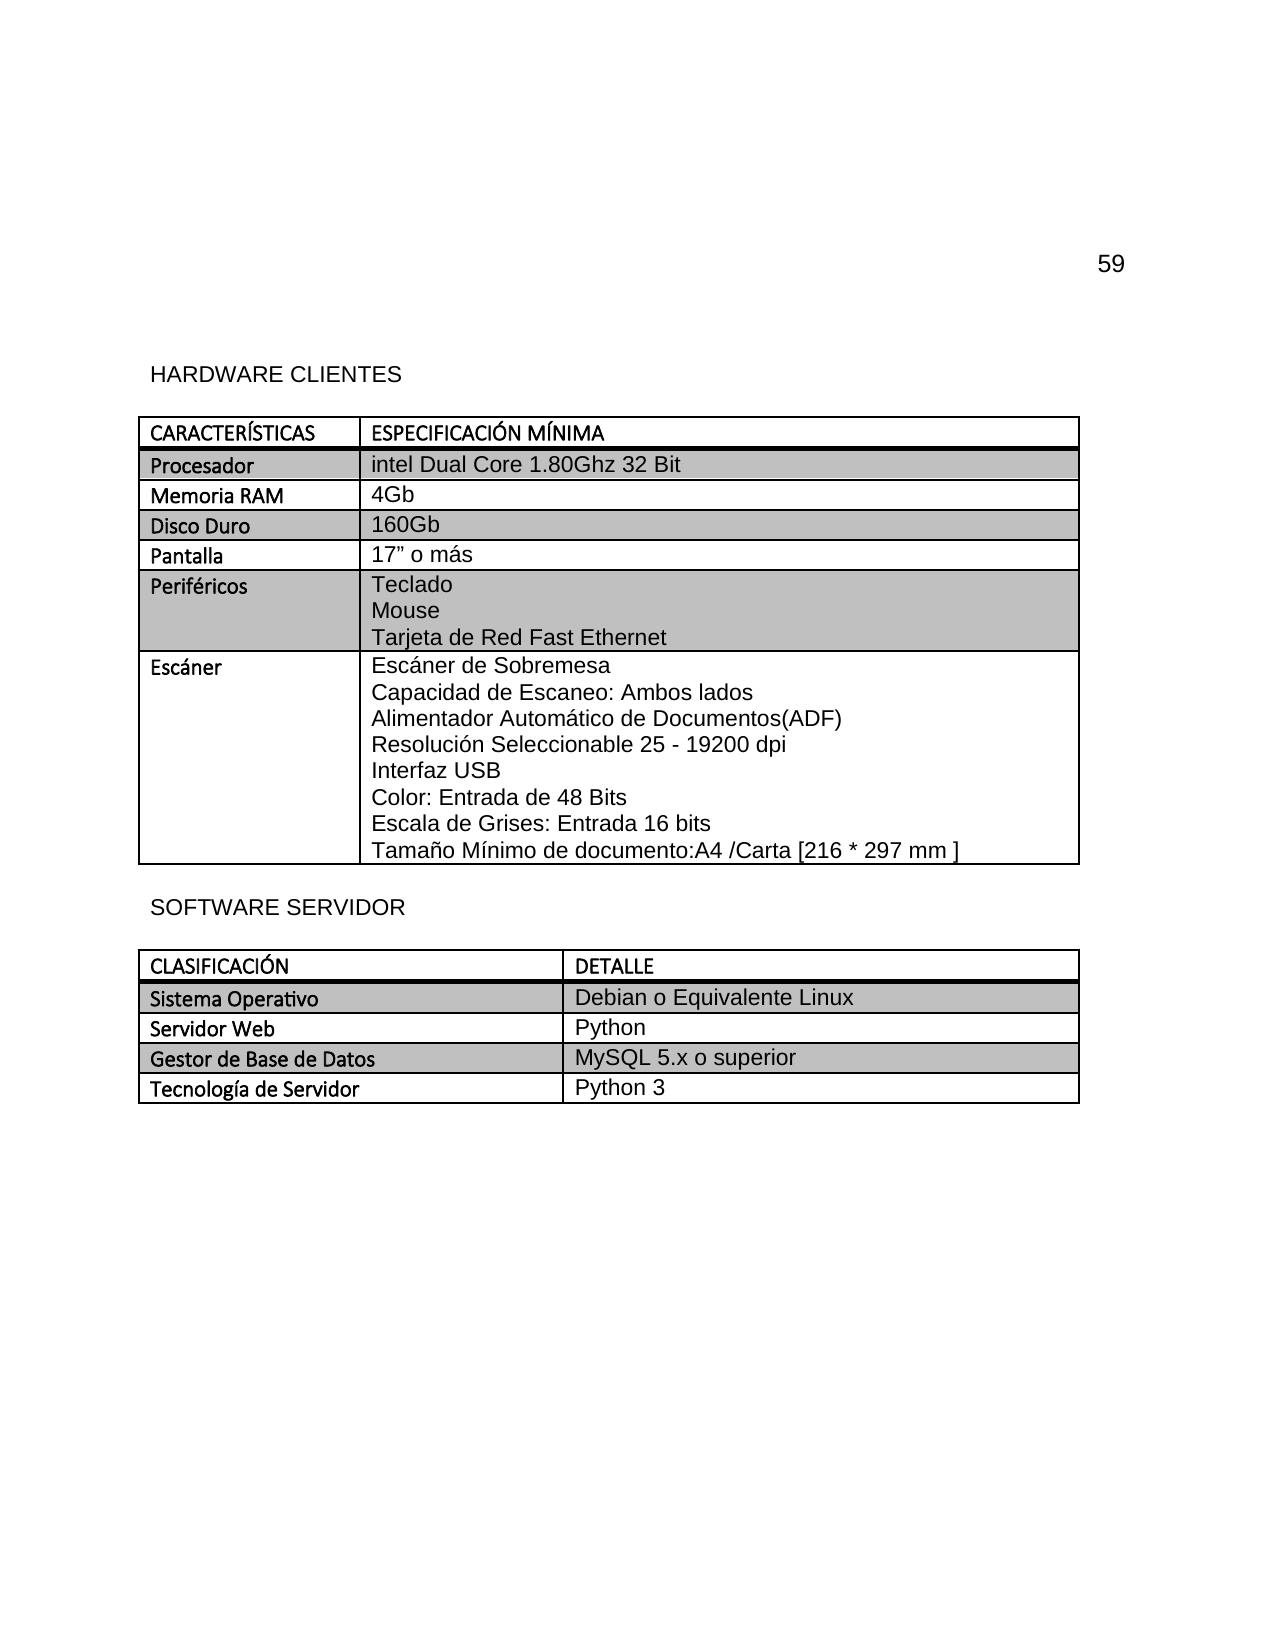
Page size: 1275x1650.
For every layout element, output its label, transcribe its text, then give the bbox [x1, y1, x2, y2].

table_cell 160Gb [361, 511, 1078, 539]
table_cell Python [564, 1014, 1078, 1042]
table_cell Memoria RAM [140, 481, 359, 509]
table_header DETALLE [564, 951, 1078, 979]
table_cell 4Gb [361, 481, 1078, 509]
table_cell MySQL 5.x o superior [564, 1044, 1078, 1072]
table_cell intel Dual Core 1.80Ghz 32 Bit [361, 451, 1078, 478]
table_cell Procesador [140, 451, 359, 478]
table_cell Sistema Operativo [140, 984, 562, 1012]
text HARDWARE CLIENTES [150, 361, 1125, 387]
table_header CLASIFICACIÓN [140, 951, 562, 979]
table_cell Teclado Mouse Tarjeta de Red Fast Ethernet [361, 571, 1078, 650]
table_header ESPECIFICACIÓN MÍNIMA [361, 418, 1078, 446]
table_cell Gestor de Base de Datos [140, 1044, 562, 1072]
table_cell Debian o Equivalente Linux [564, 984, 1078, 1012]
table_cell Pantalla [140, 541, 359, 569]
table_cell 17” o más [361, 541, 1078, 569]
text SOFTWARE SERVIDOR [150, 894, 1125, 920]
table_cell Tecnología de Servidor [140, 1074, 562, 1102]
table_cell Servidor Web [140, 1014, 562, 1042]
table_cell Disco Duro [140, 511, 359, 539]
table_cell Periféricos [140, 571, 359, 650]
table_header CARACTERÍSTICAS [140, 418, 359, 446]
table_cell Python 3 [564, 1074, 1078, 1102]
table_cell Escáner [140, 652, 359, 863]
table_cell Escáner de Sobremesa Capacidad de Escaneo: Ambos lados Alimentador Automático de Documentos(ADF) Resolución Seleccionable 25 - 19200 dpi Interfaz USB Color: Entrada de 48 Bits Escala de Grises: Entrada 16 bits Tamaño Mínimo de documento:A4 /Carta [216 * 297 mm ] [361, 652, 1078, 863]
